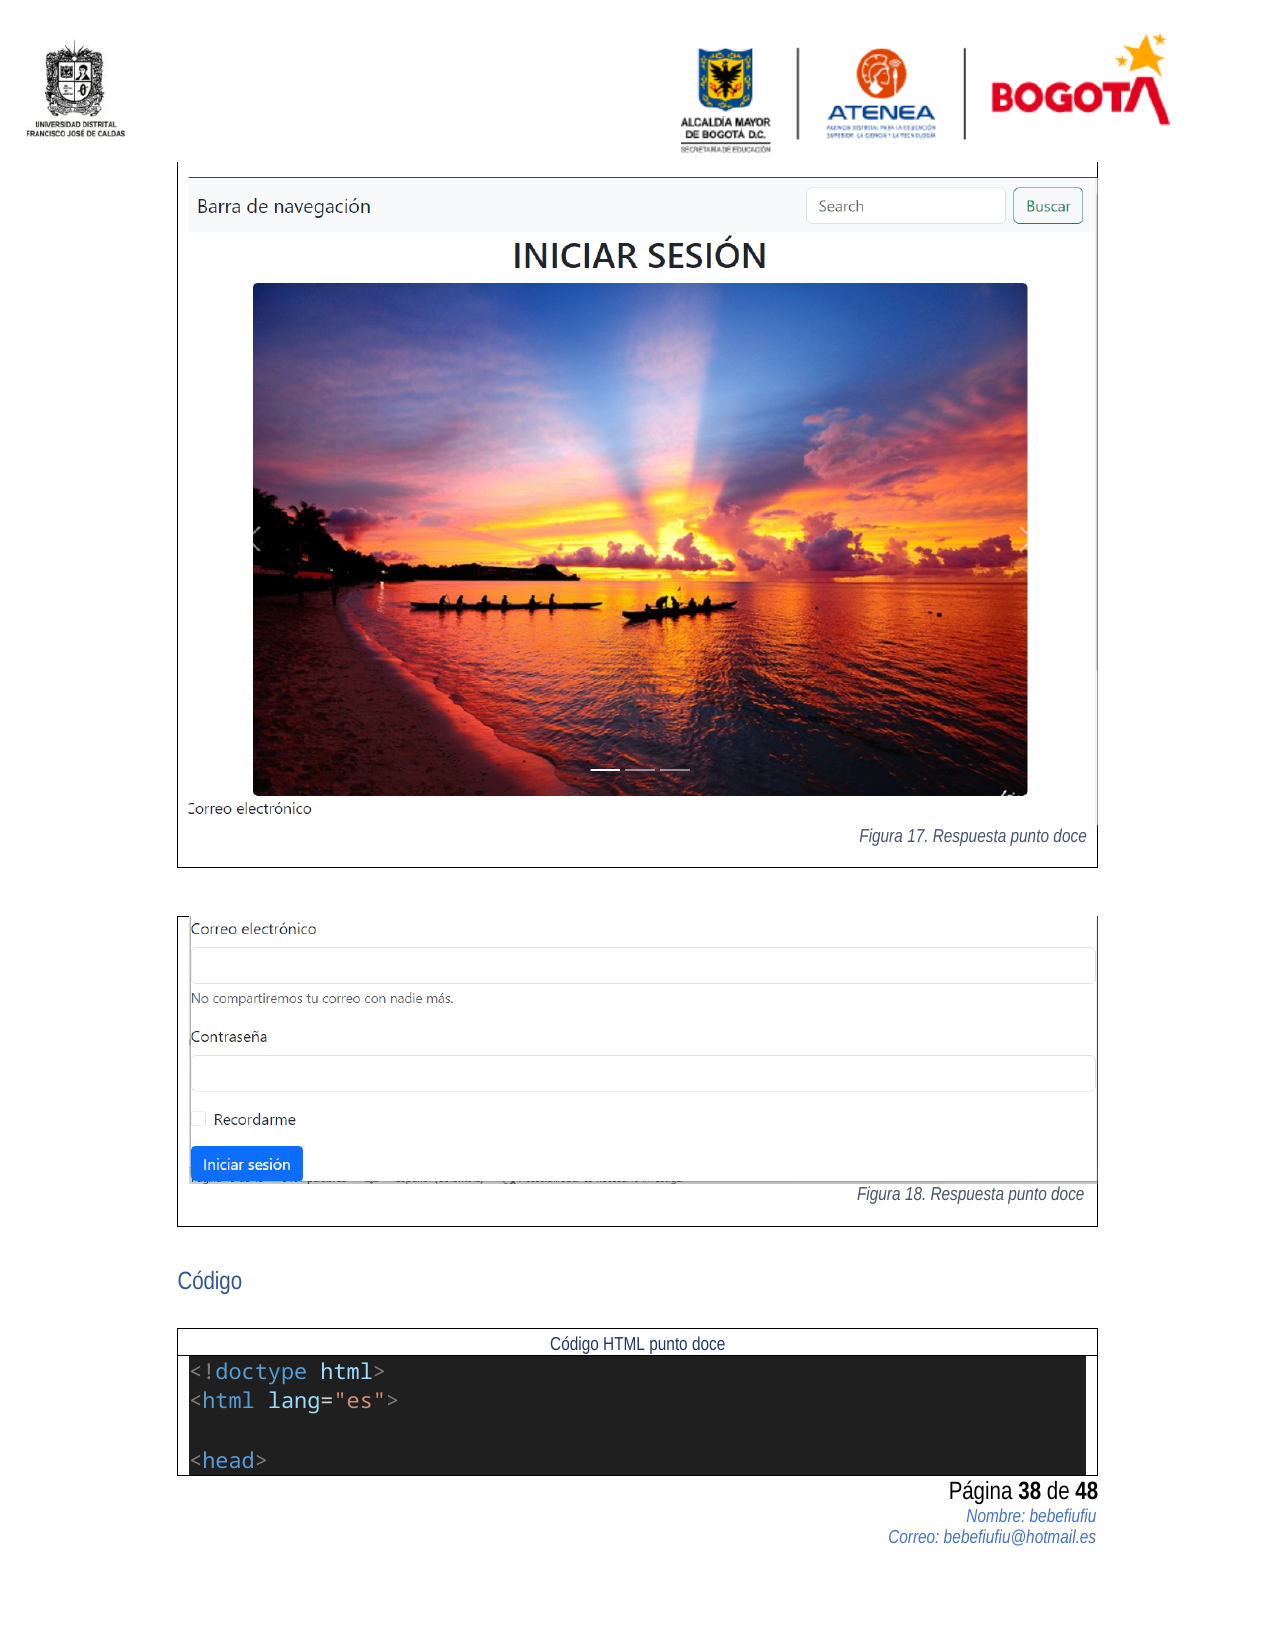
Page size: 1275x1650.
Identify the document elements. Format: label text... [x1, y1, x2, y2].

picture [188, 916, 1098, 1184]
table_header Código HTML punto doce [178, 1329, 1097, 1354]
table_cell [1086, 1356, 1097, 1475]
picture [0, 20, 1255, 161]
table_header Figura 17. Respuesta punto doce [178, 161, 1097, 867]
subtitle Código [177, 1266, 1098, 1294]
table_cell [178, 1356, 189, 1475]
picture [188, 177, 1098, 825]
table_header Figura 18. Respuesta punto doce [178, 917, 1097, 1226]
